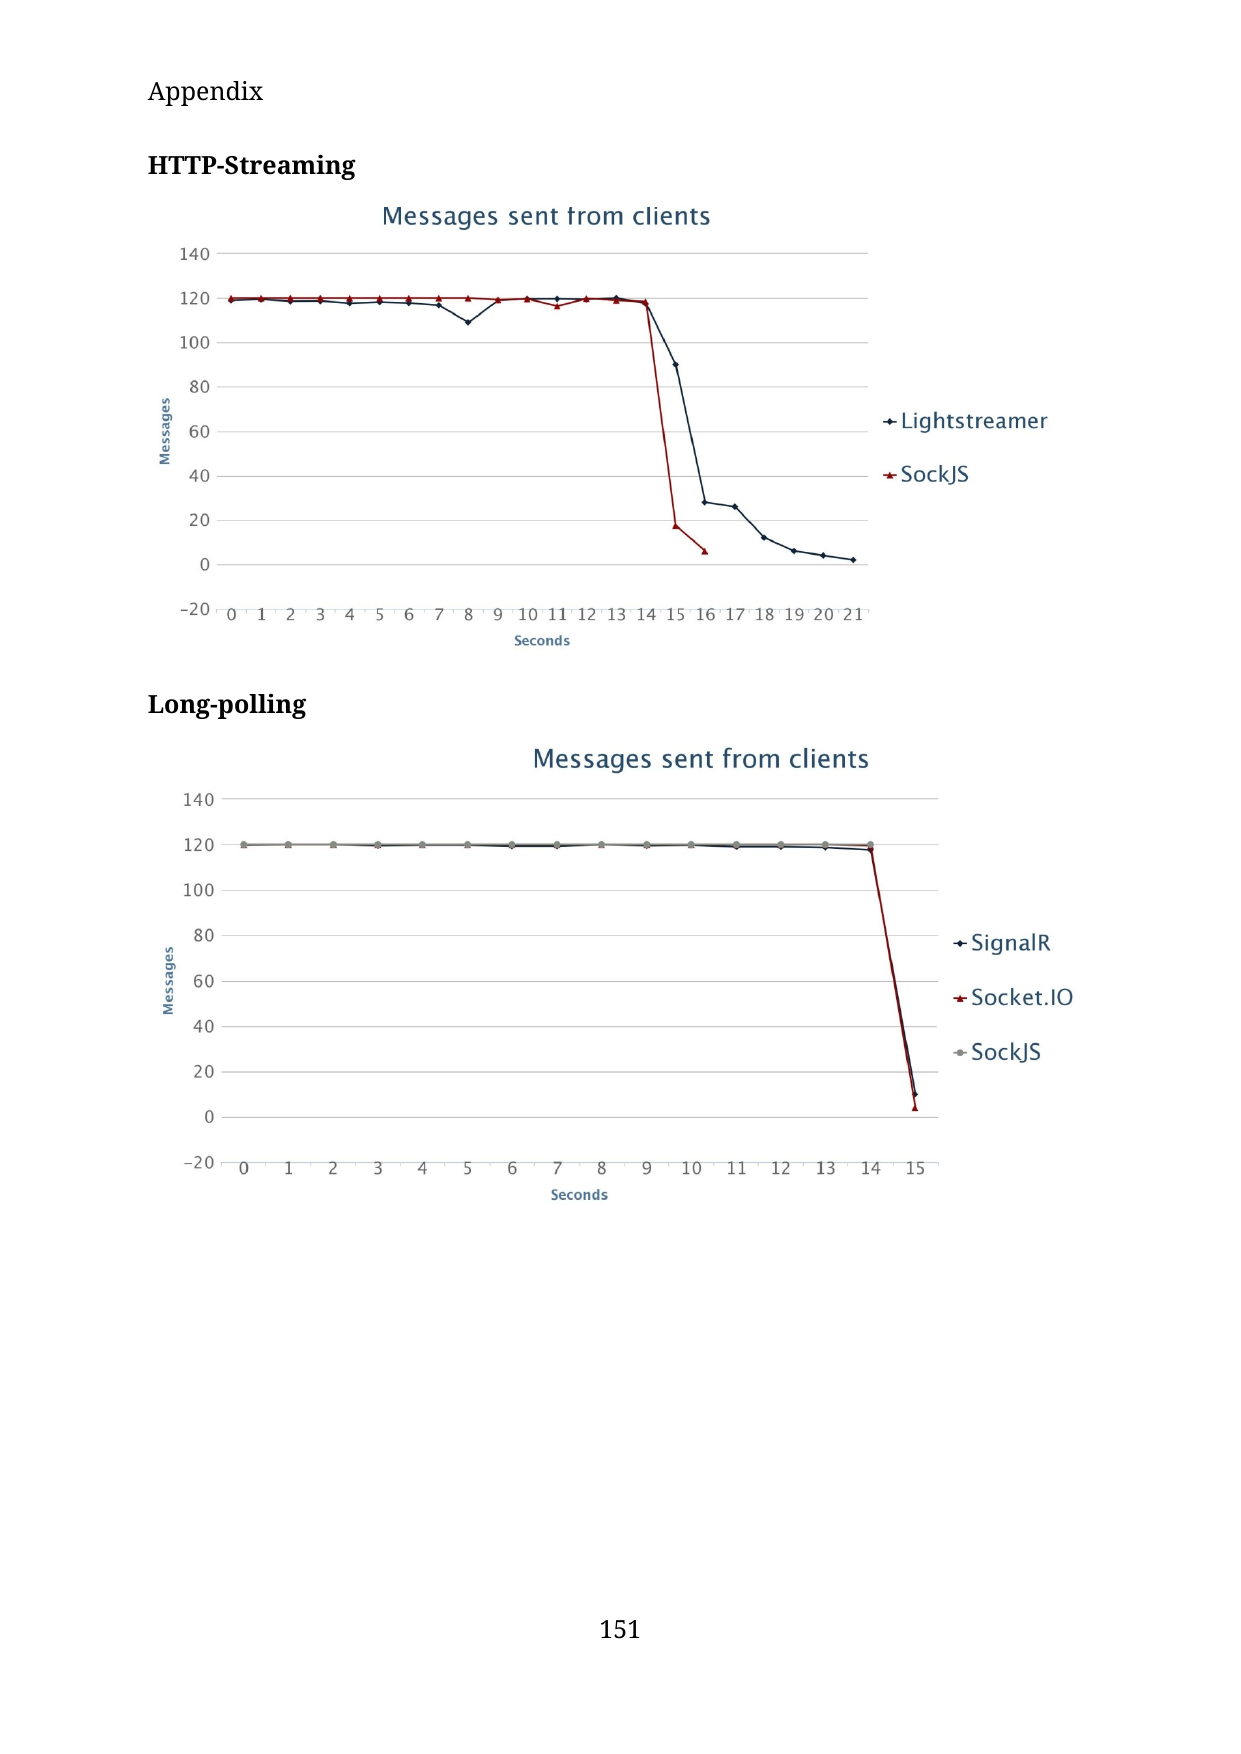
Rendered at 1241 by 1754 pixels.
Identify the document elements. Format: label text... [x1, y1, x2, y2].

picture [147, 207, 1093, 661]
picture [147, 746, 1093, 1213]
text HTTP-Streaming [148, 148, 1092, 182]
text Long-polling [148, 686, 1092, 720]
